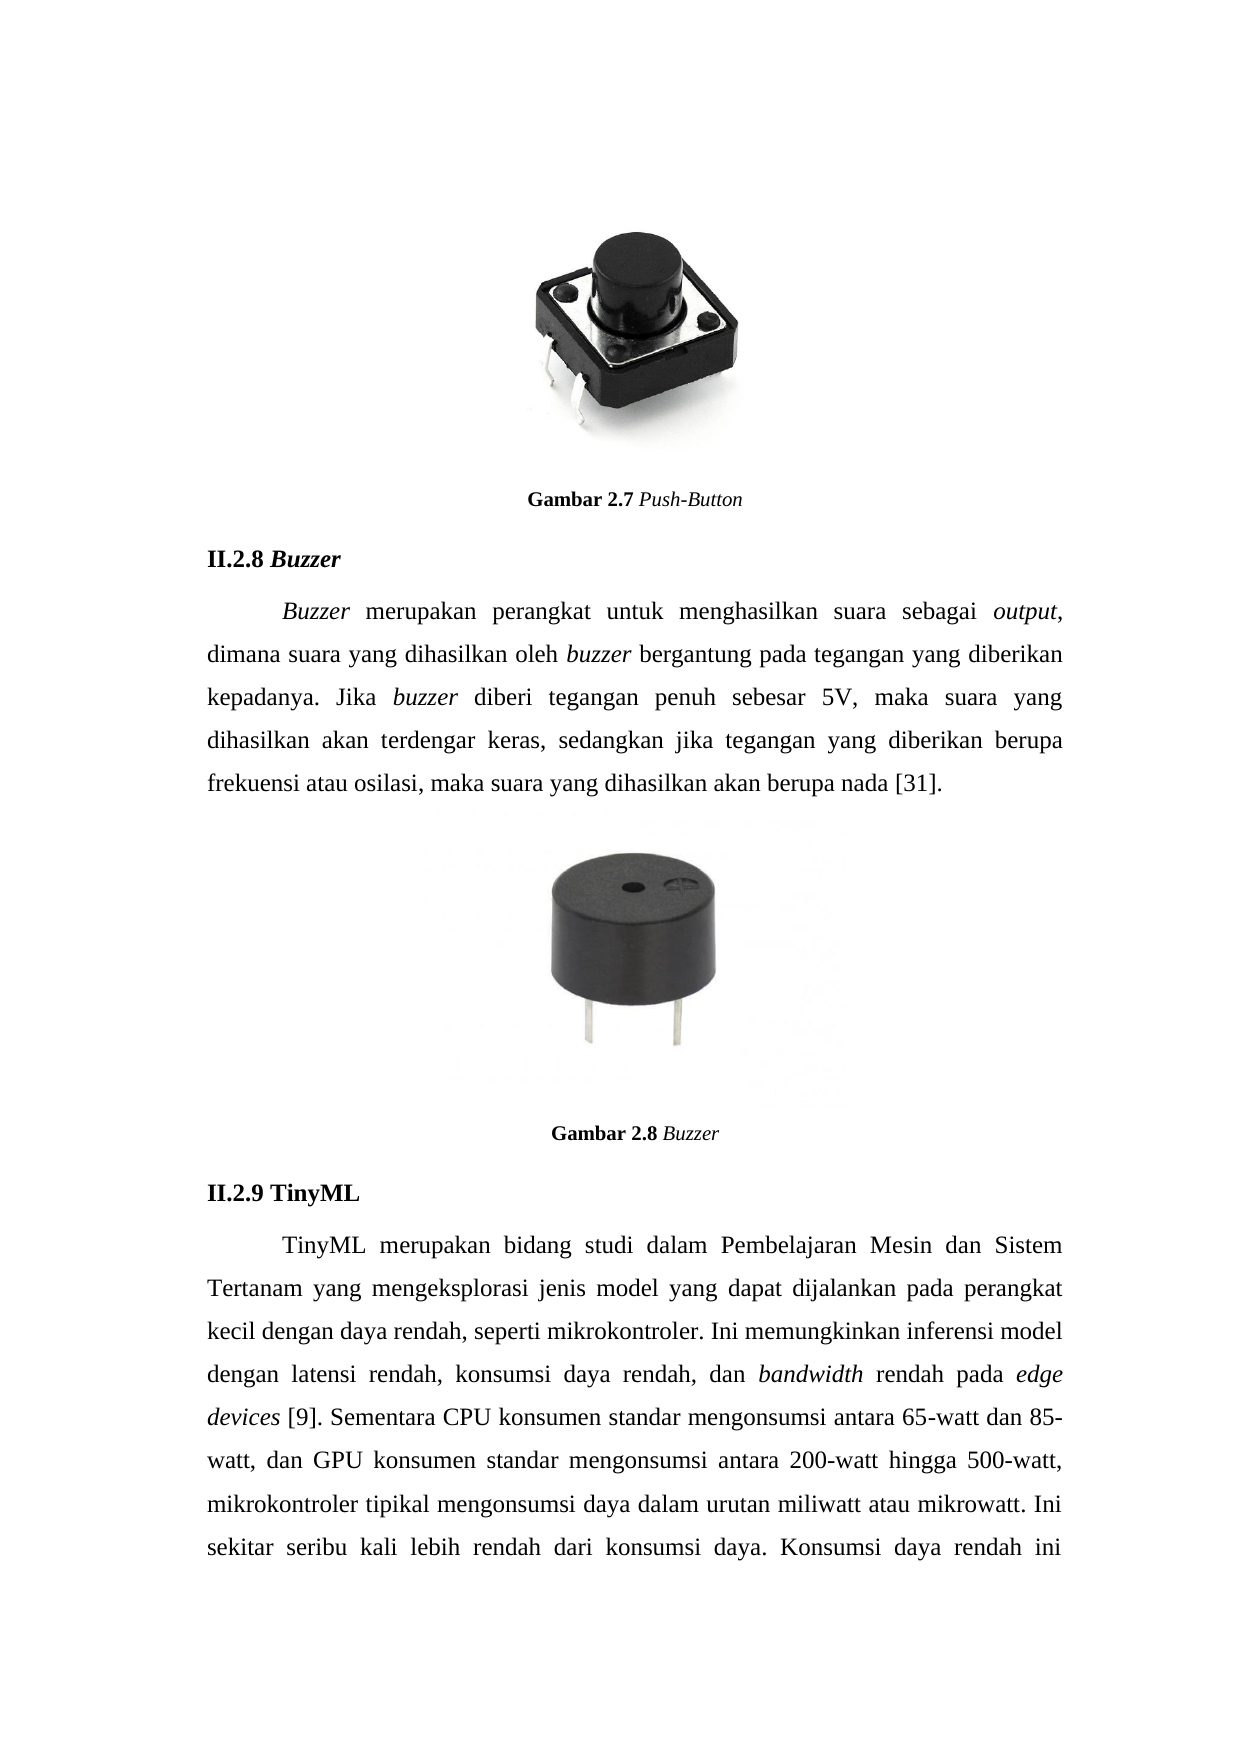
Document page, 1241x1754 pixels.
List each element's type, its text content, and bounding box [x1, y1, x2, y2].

subtitle Buzzer [207, 544, 1063, 573]
text Gambar 2.8 Buzzer [207, 1121, 1063, 1145]
subtitle TinyML [207, 1178, 1063, 1207]
picture [487, 177, 783, 473]
text Buzzer merupakan perangkat untuk menghasilkan suara sebagai output, dimana suara yang dihasilkan oleh buzzer bergantung pada tegangan yang diberikan kepadanya. Jika buzzer diberi tegangan penuh sebesar 5V, maka suara yang dihasilkan akan terdengar keras, sedangkan jika tegangan yang diberikan berupa frekuensi atau osilasi, maka suara yang dihasilkan akan berupa nada . [207, 596, 1063, 797]
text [207, 1230, 1063, 1561]
text Gambar 2.7 Push-Button [207, 487, 1063, 511]
picture [424, 811, 846, 1107]
